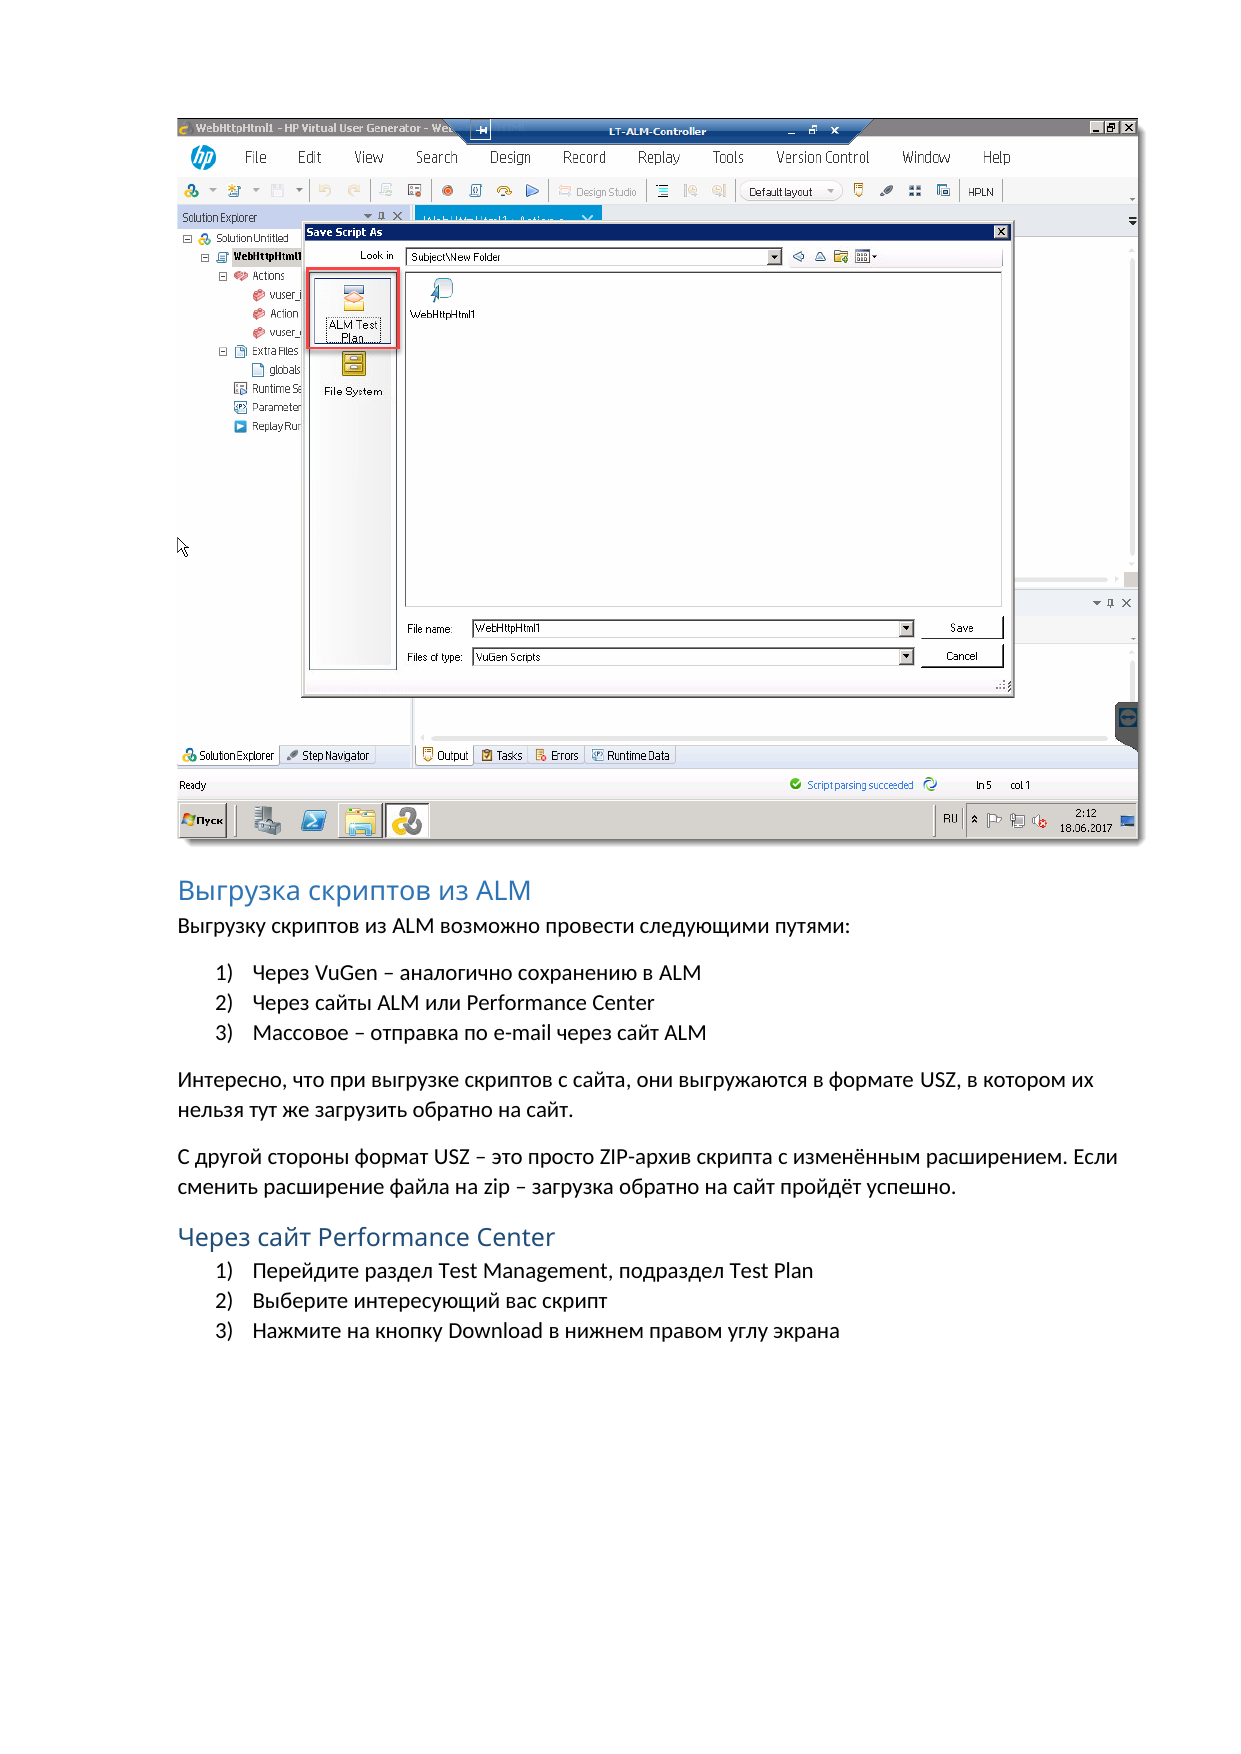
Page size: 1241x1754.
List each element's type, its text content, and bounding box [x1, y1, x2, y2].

list Перейдите раздел Test Management, подраздел Test Plan [215, 1256, 1152, 1284]
text Интересно, что при выгрузке скриптов с сайта, они выгружаются в формате USZ, в котором их нельзя тут же загрузить обратно на сайт. [177, 1065, 1152, 1123]
text Выгрузку скриптов из ALM возможно провести следующими путями: [177, 911, 1152, 939]
text С другой стороны формат USZ – это просто ZIP-архив скрипта с изменённым расширением. Если сменить расширение файла на zip – загрузка обратно на сайт пройдёт успешно. [177, 1142, 1152, 1200]
list Выберите интересующий вас скрипт [215, 1286, 1152, 1314]
subtitle Через сайт Performance Center [177, 1219, 1152, 1253]
list Через сайты ALM или Performance Center [215, 988, 1152, 1016]
picture [177, 118, 1152, 853]
list Массовое – отправка по e-mail через сайт ALM [215, 1018, 1152, 1046]
list Нажмите на кнопку Download в нижнем правом углу экрана [215, 1316, 1152, 1344]
list Через VuGen – аналогично сохранению в ALM [215, 958, 1152, 986]
subtitle Выгрузка скриптов из ALM [177, 871, 1152, 908]
